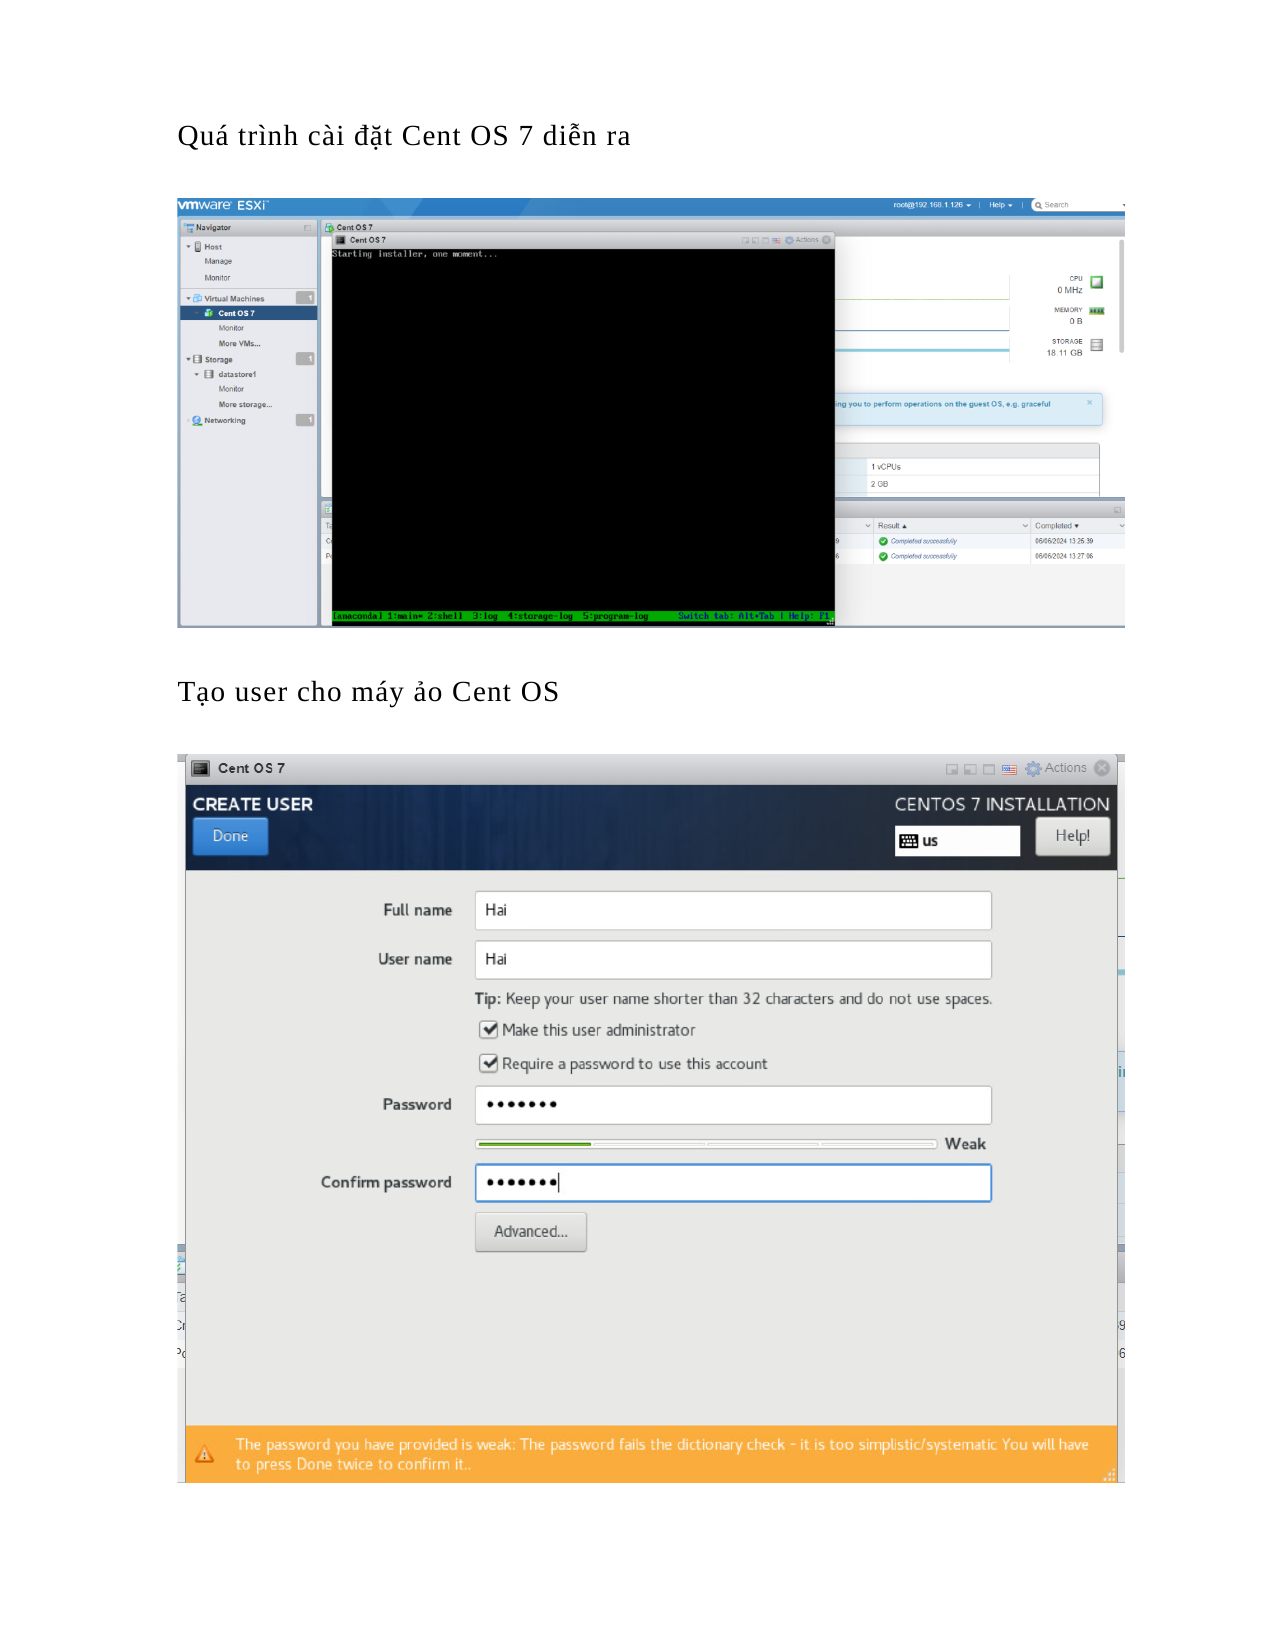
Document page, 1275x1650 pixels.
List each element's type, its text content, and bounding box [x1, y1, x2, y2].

picture [177, 754, 1125, 1483]
text Quá trình cài đặt Cent OS 7 diễn ra [177, 118, 1125, 152]
text Tạo user cho máy ảo Cent OS [177, 674, 1125, 708]
picture [177, 198, 1125, 628]
